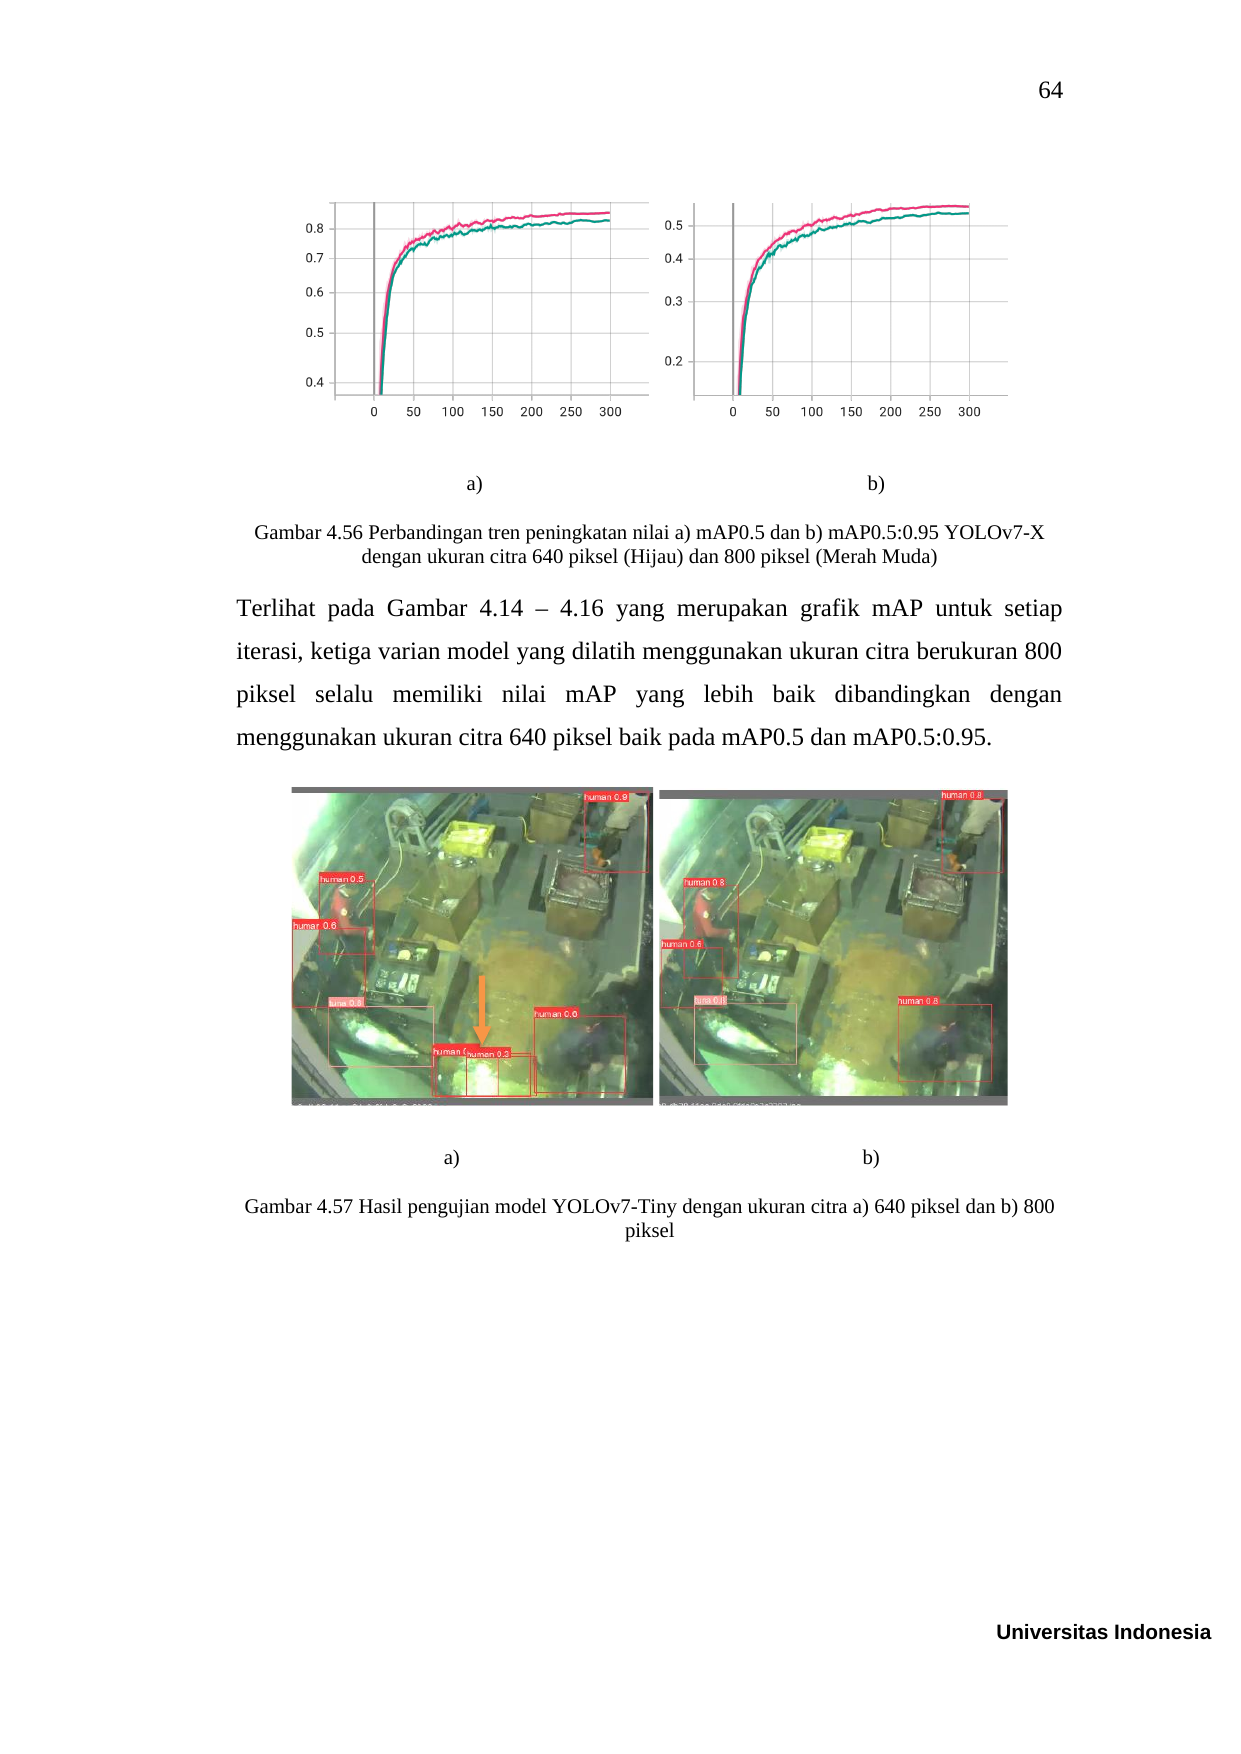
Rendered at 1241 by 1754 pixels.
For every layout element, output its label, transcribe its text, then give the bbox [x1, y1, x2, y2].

text a) b) [236, 471, 1063, 494]
picture [659, 788, 1008, 1106]
text Terlihat pada Gambar 4.14 – 4.16 yang merupakan grafik mAP untuk setiap iterasi, ketiga varian model yang dilatih menggunakan ukuran citra berukuran 800 piksel selalu memiliki nilai mAP yang lebih baik dibandingkan dengan menggunakan ukuran citra 640 piksel baik pada mAP0.5 dan mAP0.5:0.95. [236, 593, 1063, 751]
picture [291, 786, 654, 1106]
text a) b) [236, 1144, 1063, 1169]
picture [290, 202, 1009, 421]
